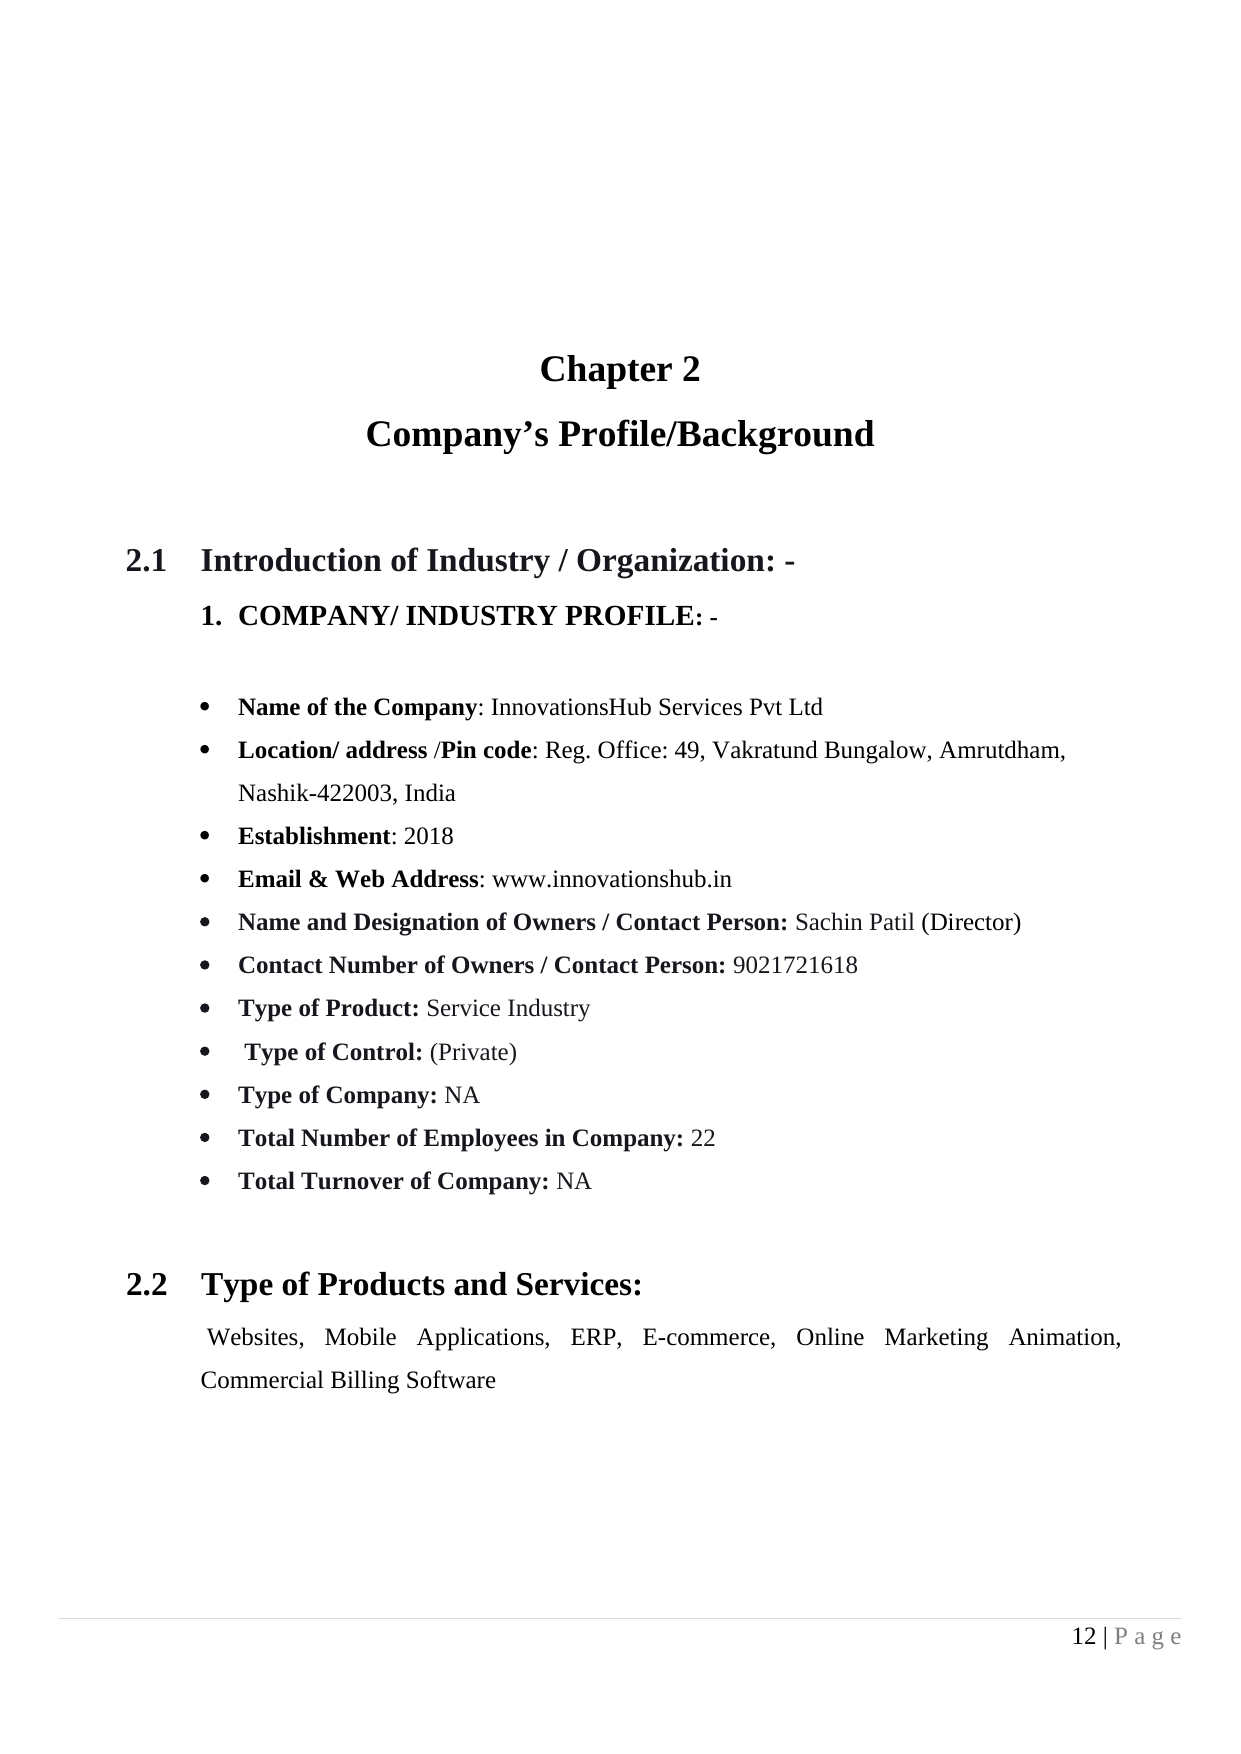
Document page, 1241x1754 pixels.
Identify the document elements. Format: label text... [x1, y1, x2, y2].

list Email & Web Address: www.innovationshub.in [200, 864, 1122, 893]
list Introduction of Industry / Organization: - [125, 541, 1122, 579]
list Total Number of Employees in Company: 22 [200, 1123, 1122, 1152]
text 2.2 Type of Products and Services: [59, 1265, 1122, 1303]
list Type of Company: NA [200, 1080, 1122, 1108]
text Chapter 2 [118, 347, 1122, 390]
text Websites, Mobile Applications, ERP, E-commerce, Online Marketing Animation, Commercial Billing Software [200, 1322, 1122, 1394]
list Total Turnover of Company: NA [200, 1166, 1122, 1195]
list Name of the Company: InnovationsHub Services Pvt Ltd [200, 692, 1122, 720]
list Type of Control: (Private) [200, 1037, 1122, 1065]
list Contact Number of Owners / Contact Person: 9021721618 [200, 950, 1122, 979]
text Company’s Profile/Background [118, 411, 1122, 454]
list Type of Product: Service Industry [200, 993, 1122, 1022]
list Name and Designation of Owners / Contact Person: Sachin Patil (Director) [200, 907, 1122, 936]
list COMPANY/ INDUSTRY PROFILE: - [200, 598, 1122, 632]
list Establishment: 2018 [200, 821, 1122, 850]
list Location/ address /Pin code: Reg. Office: 49, Vakratund Bungalow, Amrutdham, Nashik-422003, India [200, 735, 1122, 807]
